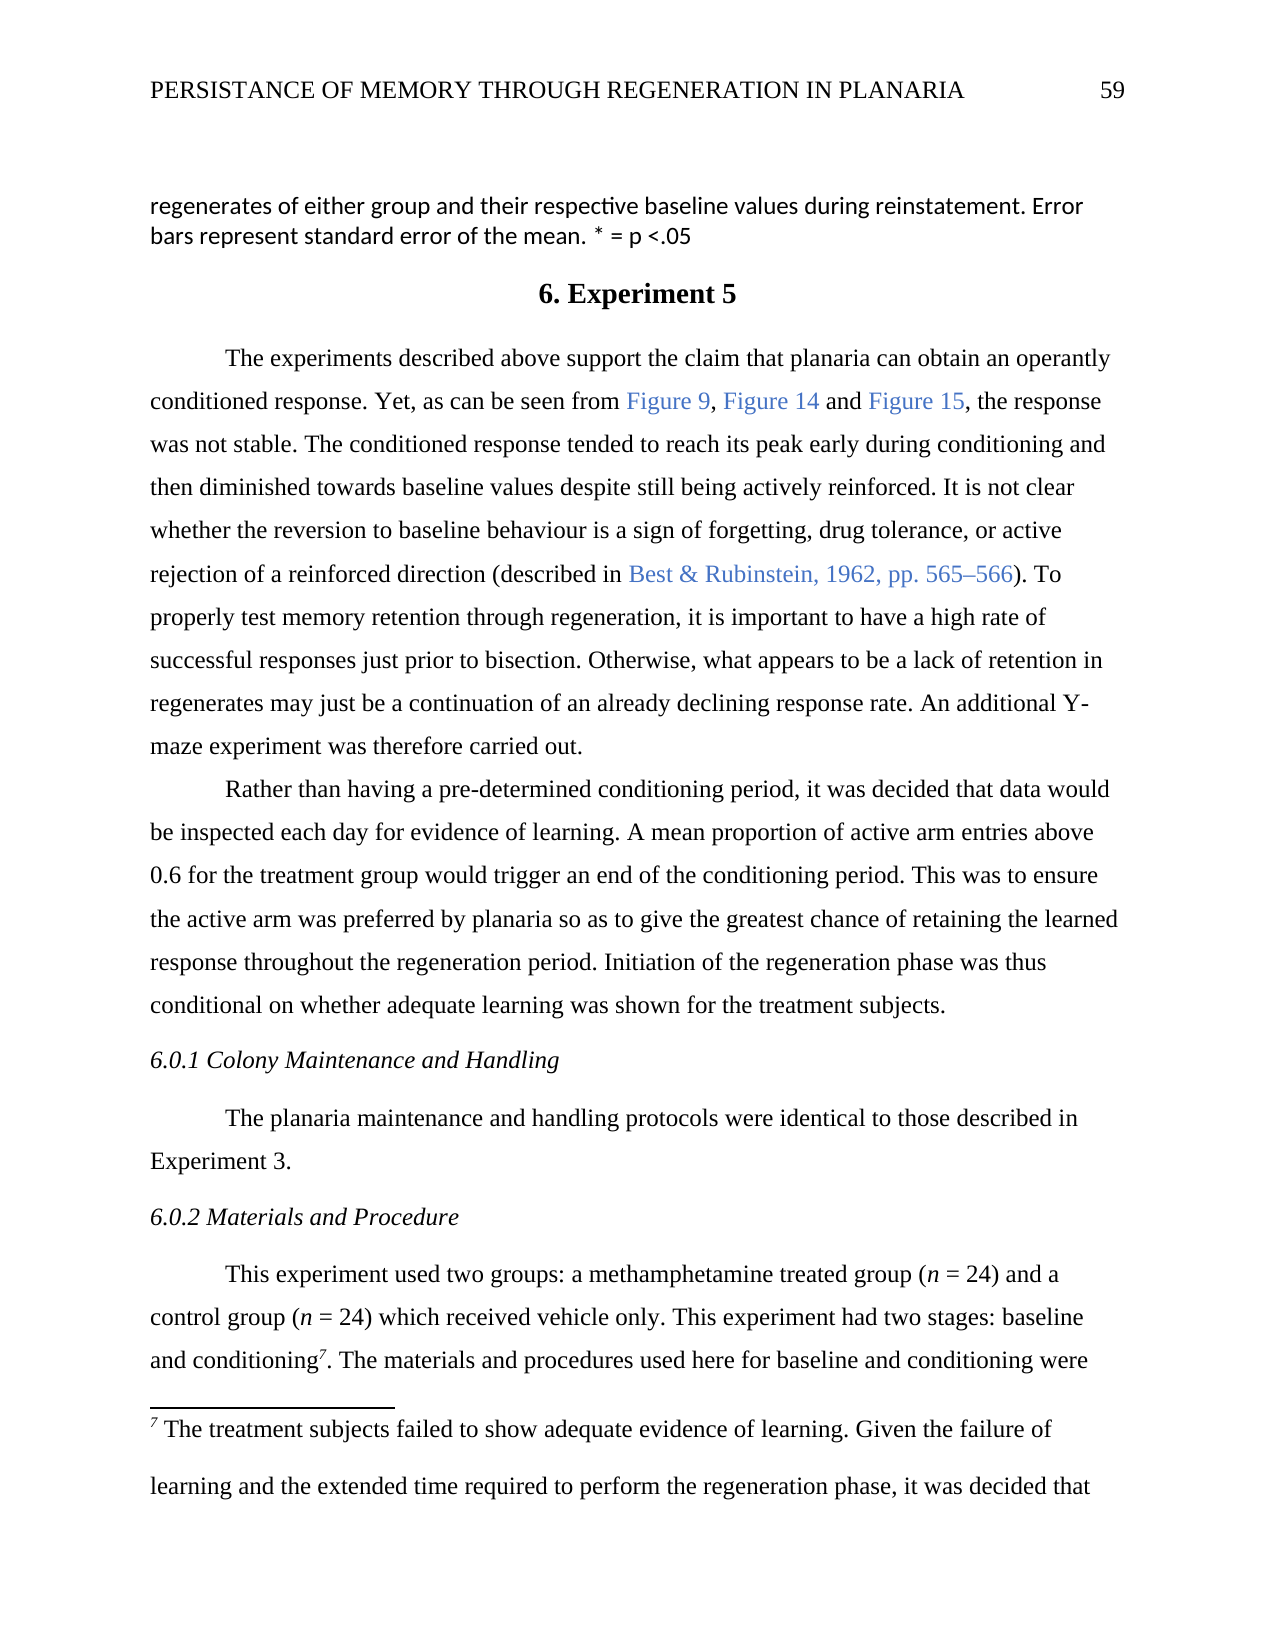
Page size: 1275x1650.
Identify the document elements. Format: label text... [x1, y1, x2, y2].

subtitle 6.0.1 Colony Maintenance and Handling [150, 1046, 1125, 1074]
text The planaria maintenance and handling protocols were identical to those described in Experiment 3. [150, 1103, 1125, 1175]
subtitle 6.0.2 Materials and Procedure [150, 1202, 1125, 1231]
subtitle 6. Experiment 5 [150, 276, 1125, 309]
text Rather than having a pre-determined conditioning period, it was decided that data would be inspected each day for evidence of learning. A mean proportion of active arm entries above 0.6 for the treatment group would trigger an end of the conditioning period. This was to ensure the active arm was preferred by planaria so as to give the greatest chance of retaining the learned response throughout the regeneration period. Initiation of the regeneration phase was thus conditional on whether adequate learning was shown for the treatment subjects. [150, 774, 1125, 1019]
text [150, 190, 1125, 251]
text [150, 1259, 1125, 1374]
text The experiments described above support the claim that planaria can obtain an operantly conditioned response. Yet, as can be seen from Figure 9, Figure 14 and Figure 15, the response was not stable. The conditioned response tended to reach its peak early during conditioning and then diminished towards baseline values despite still being actively reinforced. It is not clear whether the reversion to baseline behaviour is a sign of forgetting, drug tolerance, or active rejection of a reinforced direction (described in Best & Rubinstein, 1962, pp. 565–566). To properly test memory retention through regeneration, it is important to have a high rate of successful responses just prior to bisection. Otherwise, what appears to be a lack of retention in regenerates may just be a continuation of an already declining response rate. An additional Y-maze experiment was therefore carried out. [150, 343, 1125, 760]
